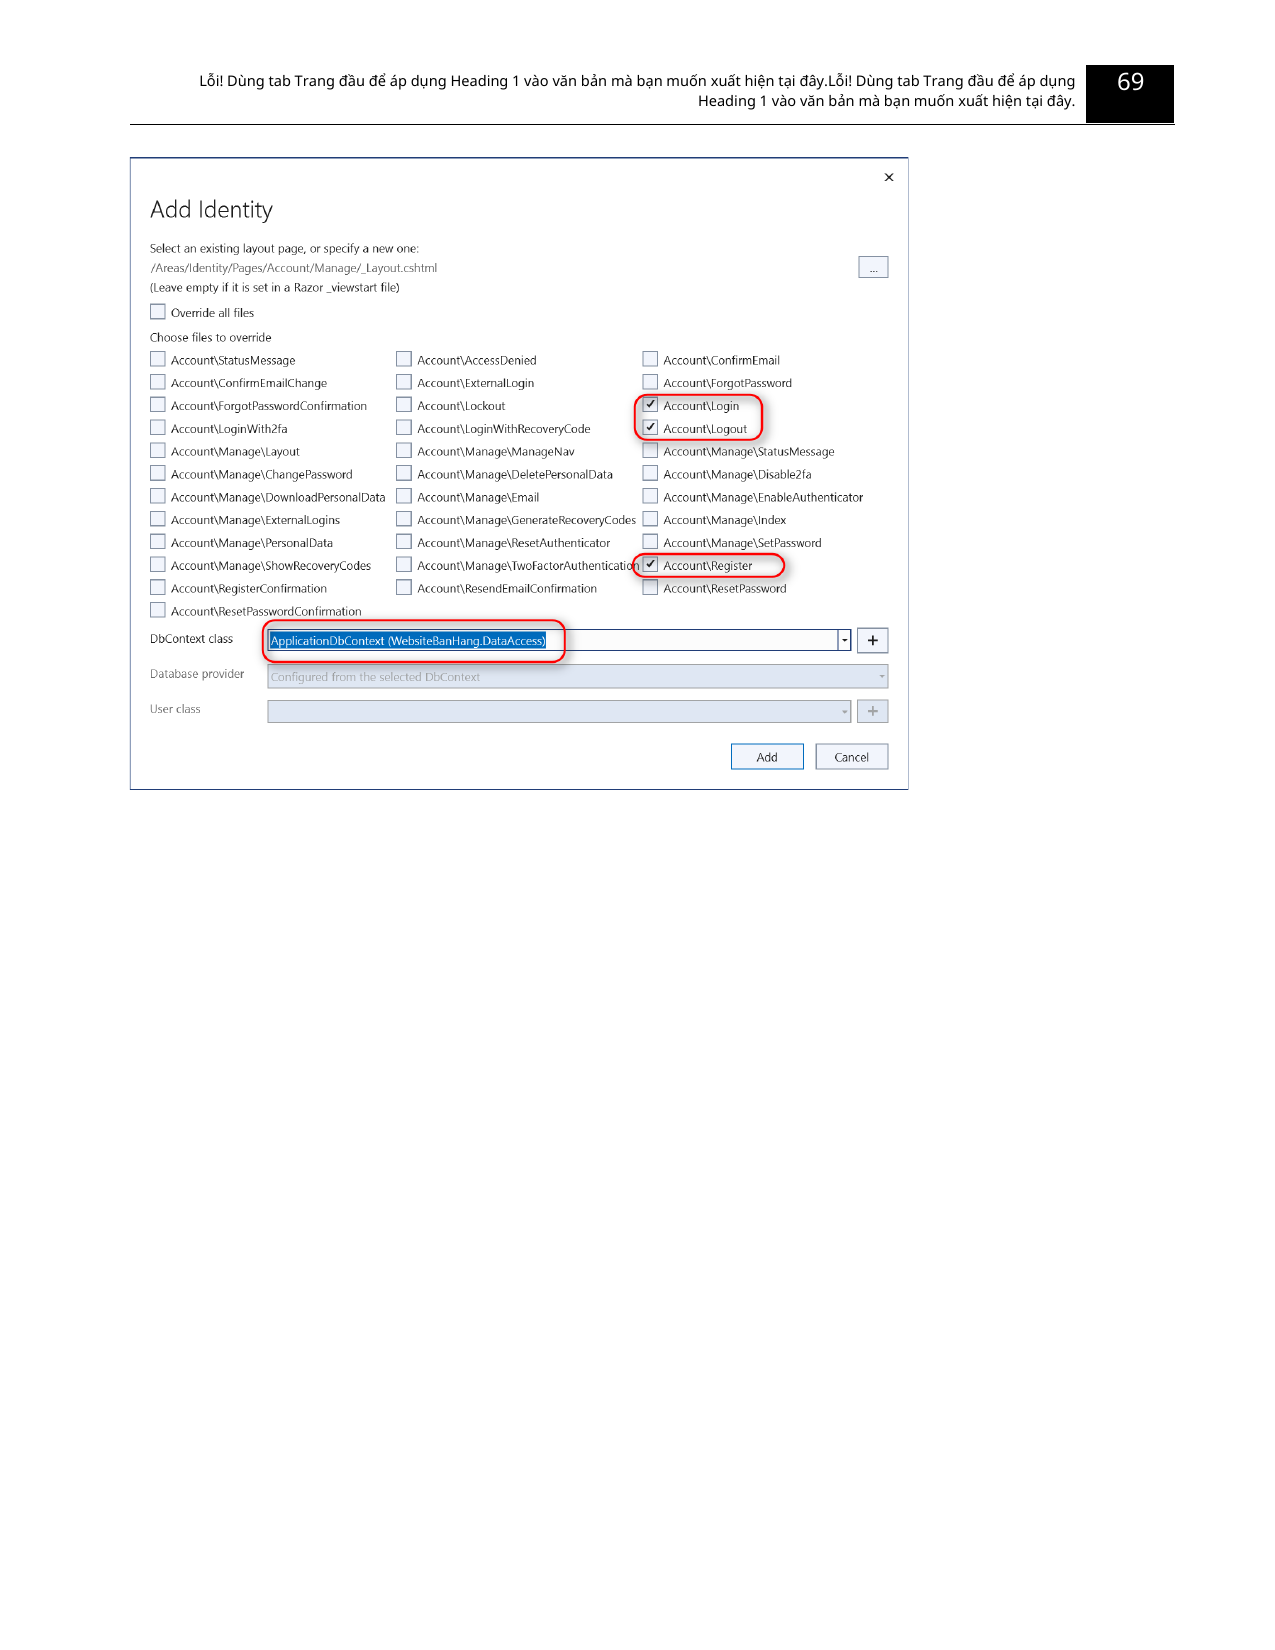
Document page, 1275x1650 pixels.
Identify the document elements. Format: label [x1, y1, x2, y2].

picture [129, 157, 909, 790]
